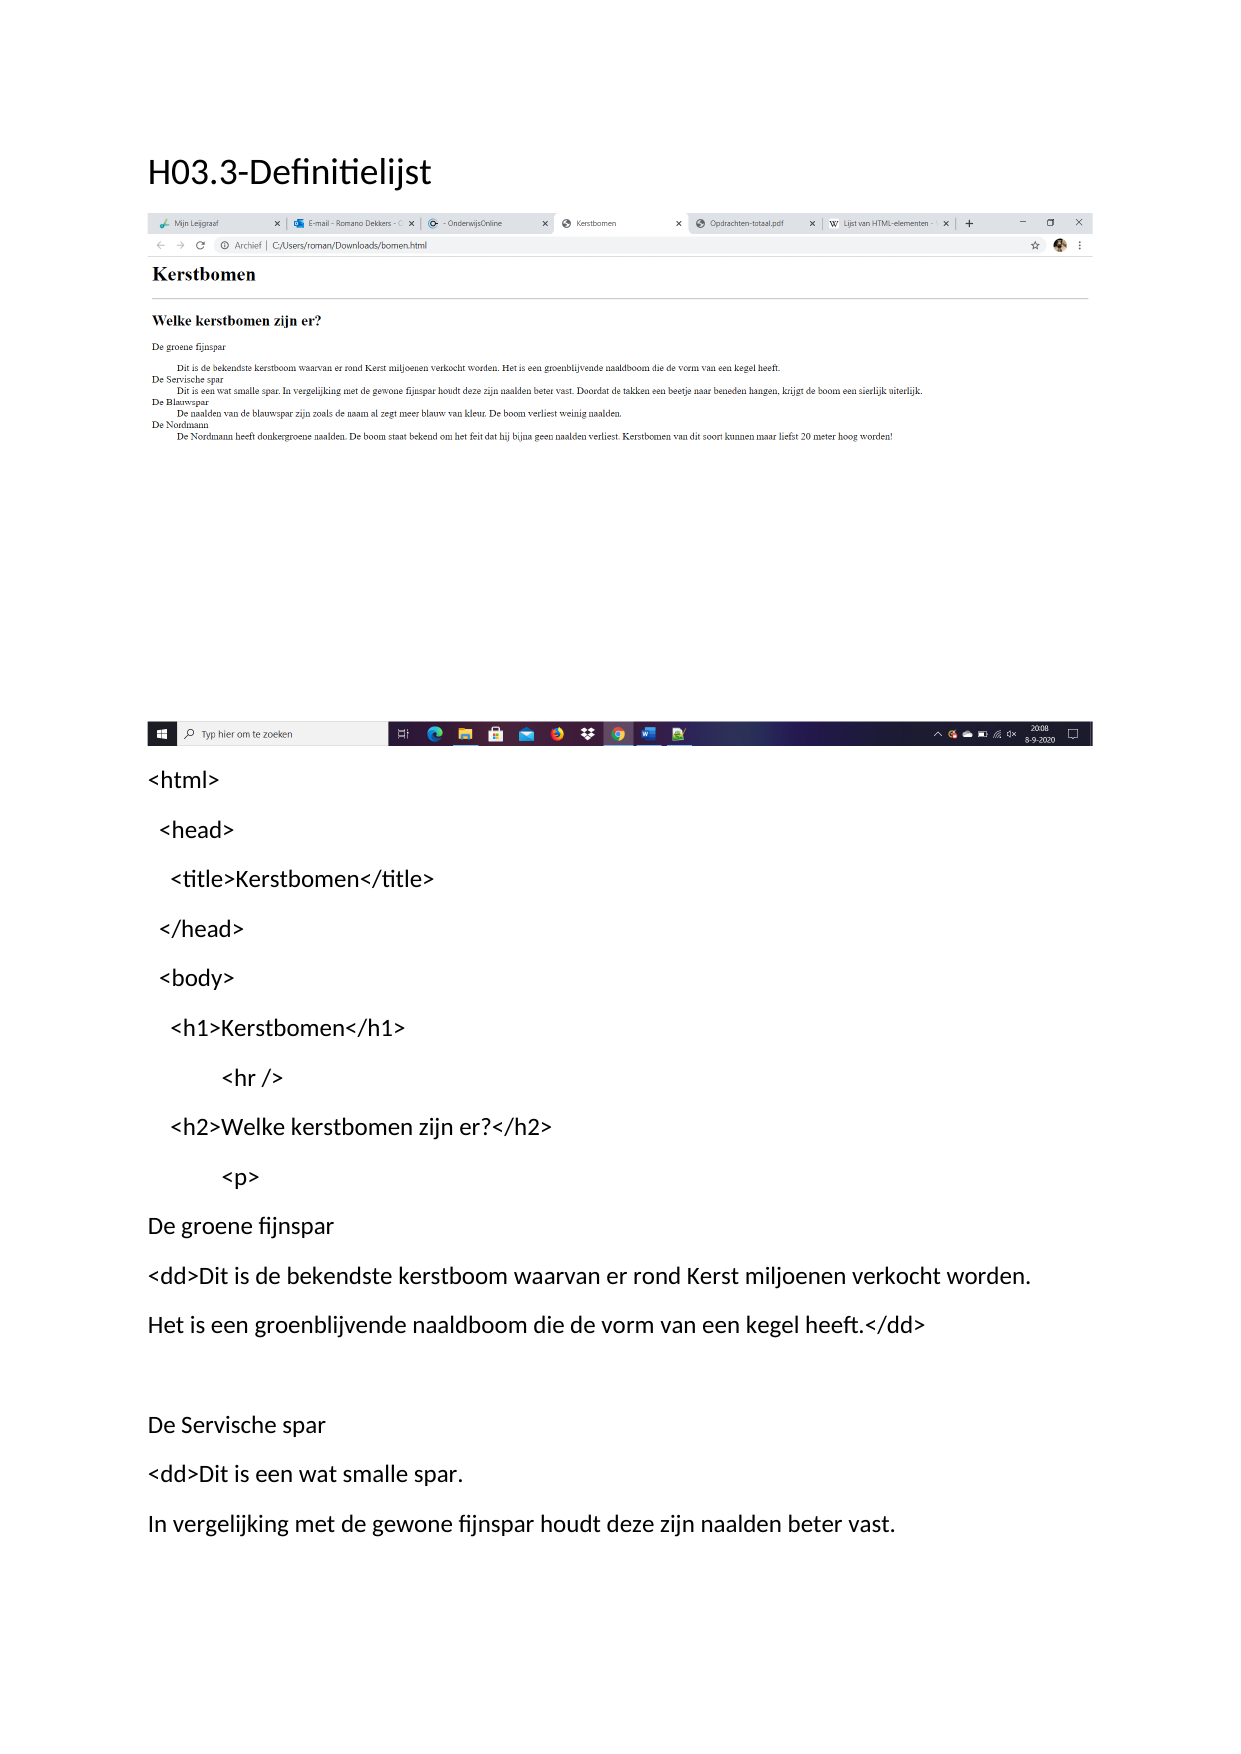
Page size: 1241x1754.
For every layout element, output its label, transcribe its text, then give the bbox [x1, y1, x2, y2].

text <h1>Kerstbomen</h1> [148, 1012, 1093, 1043]
text H03.3-Definitielijst [148, 148, 1093, 193]
text De Servische spar [148, 1409, 1093, 1439]
text <head> [148, 814, 1093, 844]
text Het is een groenblijvende naaldboom die de vorm van een kegel heeft.</dd> [148, 1309, 1093, 1340]
text <html> [148, 764, 1093, 795]
text <hr /> [148, 1062, 1093, 1092]
text <body> [148, 962, 1093, 993]
text <p> [148, 1161, 1093, 1191]
text <dd>Dit is een wat smalle spar. [148, 1458, 1093, 1489]
text In vergelijking met de gewone fijnspar houdt deze zijn naalden beter vast. [148, 1508, 1093, 1538]
picture [147, 213, 1093, 746]
text <title>Kerstbomen</title> [148, 863, 1093, 894]
text </head> [148, 913, 1093, 943]
text De groene fijnspar [148, 1210, 1093, 1241]
text <dd>Dit is de bekendste kerstboom waarvan er rond Kerst miljoenen verkocht worden. [148, 1260, 1093, 1291]
text <h2>Welke kerstbomen zijn er?</h2> [148, 1111, 1093, 1142]
